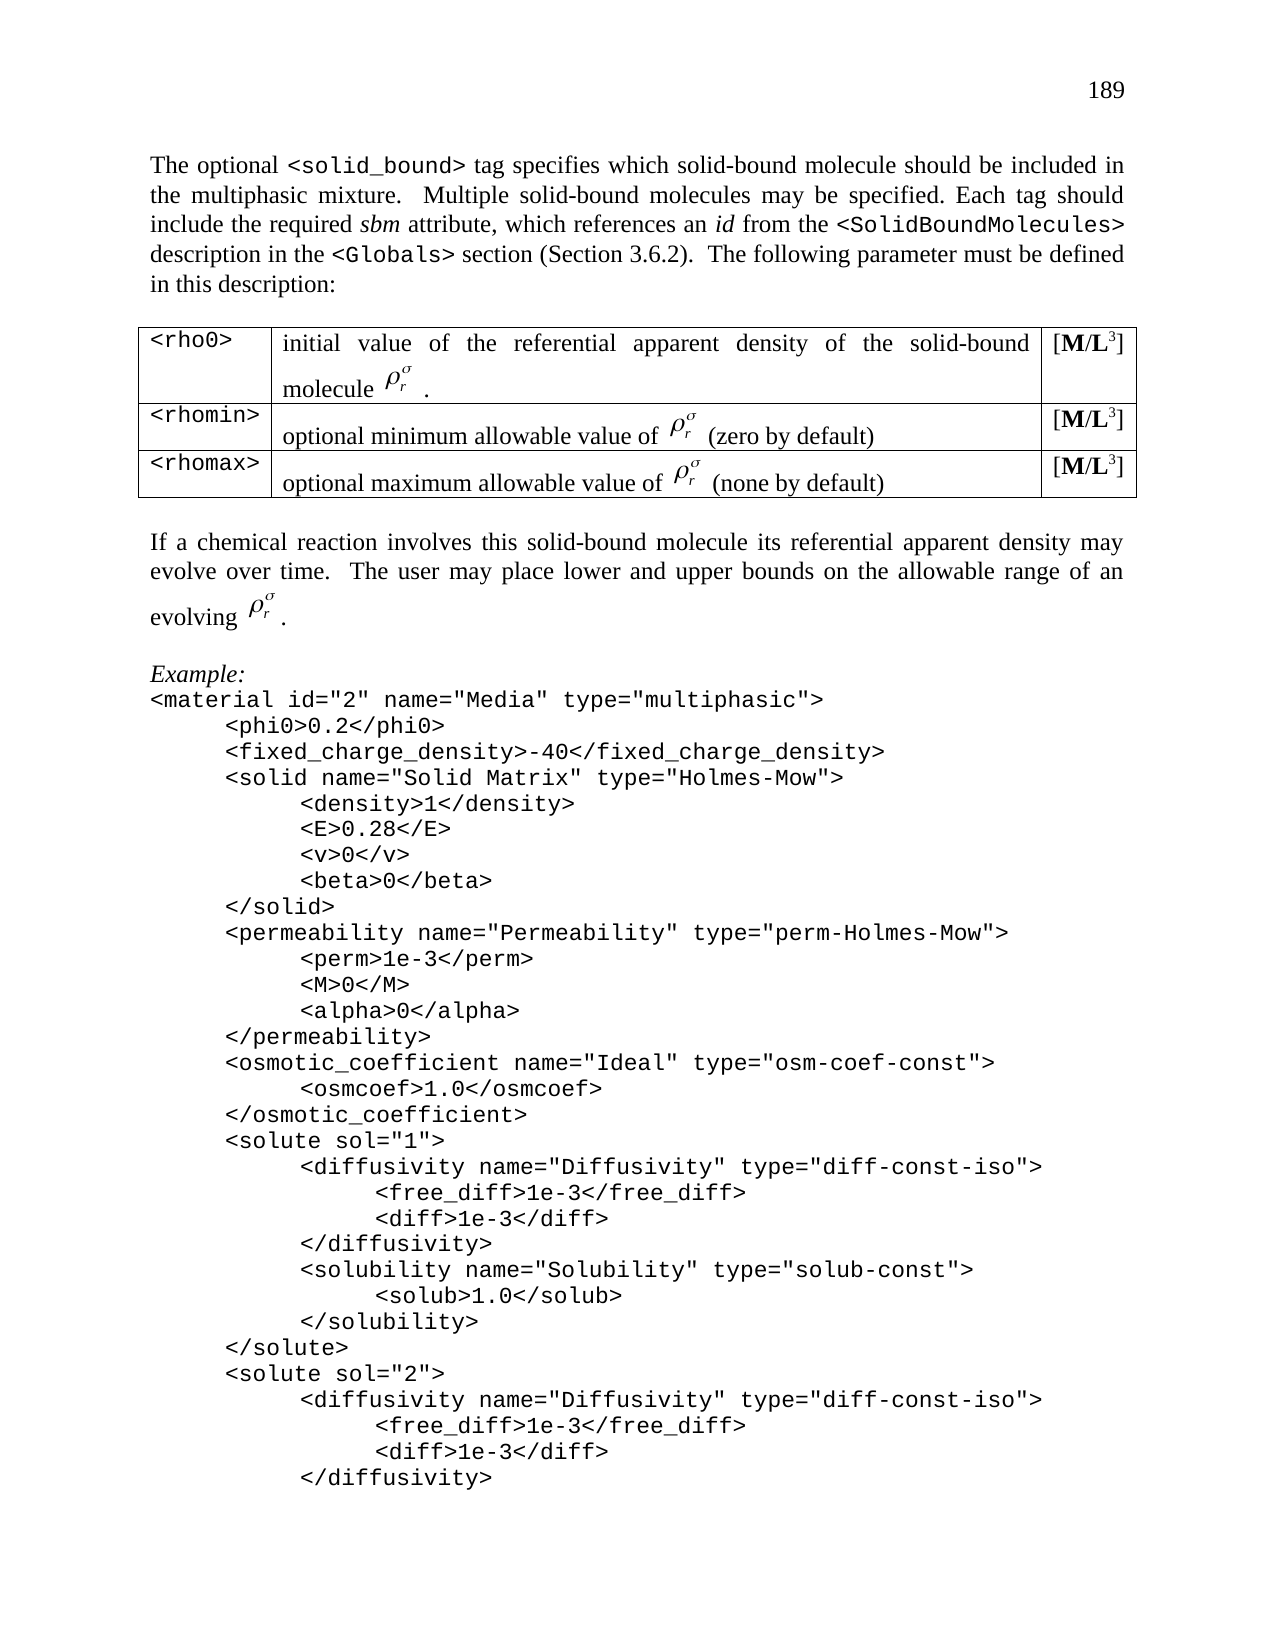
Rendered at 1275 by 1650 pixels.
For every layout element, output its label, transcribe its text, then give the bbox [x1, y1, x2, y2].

text The optional <solid_bound> tag specifies which solid-bound molecule should be included in the multiphasic mixture. Multiple solid-bound molecules may be specified. Each tag should include the required sbm attribute, which references an id from the <SolidBoundMolecules> description in the <Globals> section (Section ). The following parameter must be defined in this description: [150, 150, 1125, 298]
text <material id="2" name="Media" type="multiphasic"> [150, 688, 1125, 714]
text <phi0>0.2</phi0> [150, 714, 1125, 740]
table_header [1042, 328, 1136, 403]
text </solubility> [150, 1311, 1125, 1337]
text </permeability> [150, 1025, 1125, 1051]
text <alpha>0</alpha> [150, 999, 1125, 1025]
text <free_diff>1e-3</free_diff> [150, 1181, 1125, 1207]
text <fixed_charge_density>-40</fixed_charge_density> [150, 740, 1125, 766]
text Example: [150, 659, 1125, 688]
text <E>0.28</E> [150, 818, 1125, 844]
text </diffusivity> [150, 1233, 1125, 1259]
text <osmotic_coefficient name="Ideal" type="osm-coef-const"> [150, 1051, 1125, 1077]
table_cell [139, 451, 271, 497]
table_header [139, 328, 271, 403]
text <solute sol="2"> [150, 1362, 1125, 1388]
text </osmotic_coefficient> [150, 1103, 1125, 1129]
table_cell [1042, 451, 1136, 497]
text <diffusivity name="Diffusivity" type="diff-const-iso"> [150, 1388, 1125, 1414]
text <M>0</M> [150, 973, 1125, 999]
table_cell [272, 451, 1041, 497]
text <diffusivity name="Diffusivity" type="diff-const-iso"> [150, 1155, 1125, 1181]
text <density>1</density> [150, 792, 1125, 818]
text <permeability name="Permeability" type="perm-Holmes-Mow"> [150, 922, 1125, 947]
text <v>0</v> [150, 844, 1125, 870]
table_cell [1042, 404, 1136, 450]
text <perm>1e-3</perm> [150, 947, 1125, 973]
text <osmcoef>1.0</osmcoef> [150, 1077, 1125, 1103]
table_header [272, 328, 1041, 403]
text </solid> [150, 896, 1125, 922]
text If a chemical reaction involves this solid-bound molecule its referential apparent density may evolve over time. The user may place lower and upper bounds on the allowable range of an evolving . [150, 527, 1125, 631]
text <solub>1.0</solub> [150, 1285, 1125, 1311]
text <solid name="Solid Matrix" type="Holmes-Mow"> [150, 766, 1125, 792]
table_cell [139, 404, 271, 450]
text <free_diff>1e-3</free_diff> [150, 1414, 1125, 1440]
text <diff>1e-3</diff> [150, 1440, 1125, 1466]
text </diffusivity> [150, 1466, 1125, 1492]
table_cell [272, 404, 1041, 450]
text <diff>1e-3</diff> [150, 1207, 1125, 1233]
text <solubility name="Solubility" type="solub-const"> [150, 1259, 1125, 1285]
text <solute sol="1"> [150, 1129, 1125, 1155]
text </solute> [150, 1337, 1125, 1362]
text <beta>0</beta> [150, 870, 1125, 896]
